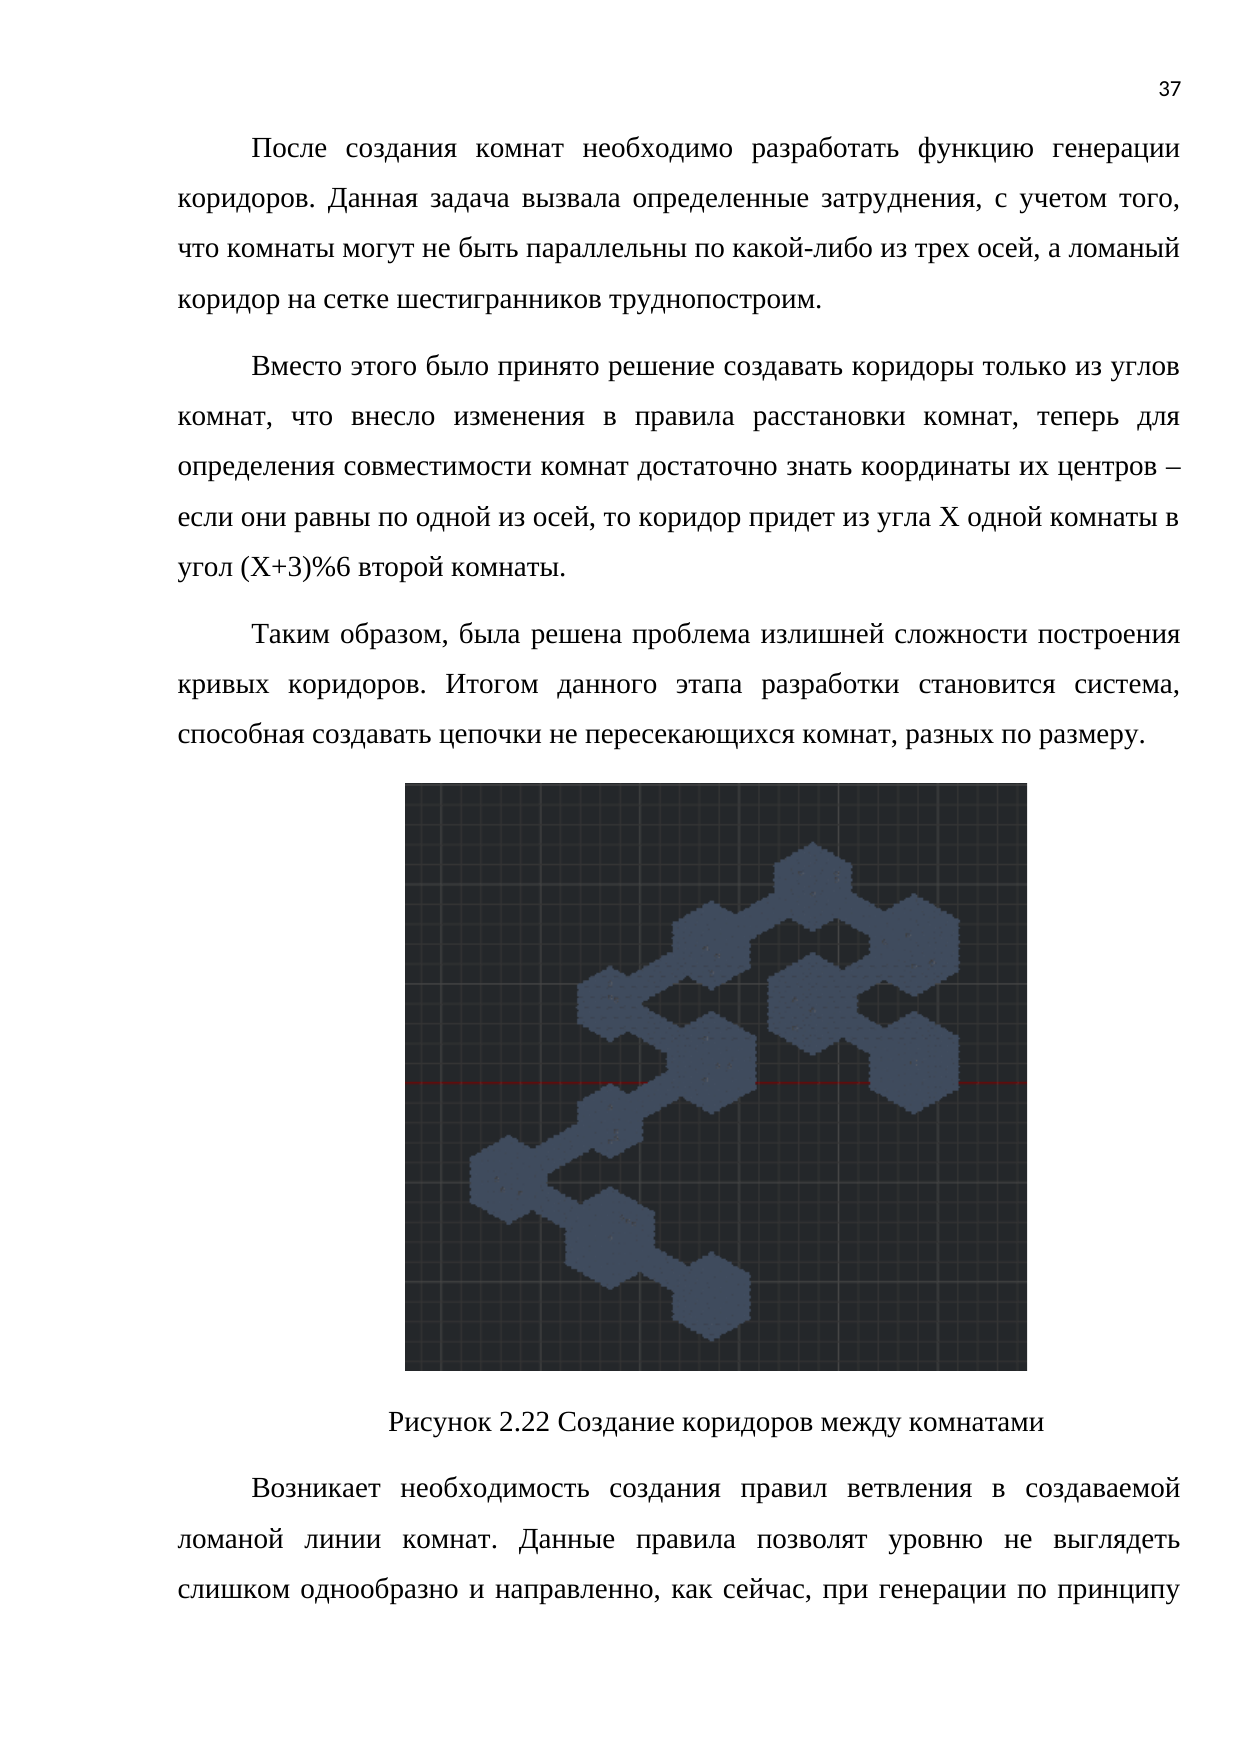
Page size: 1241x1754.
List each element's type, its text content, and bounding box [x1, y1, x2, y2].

text После создания комнат необходимо разработать функцию генерации коридоров. Данная задача вызвала определенные затруднения, с учетом того, что комнаты могут не быть параллельны по какой-либо из трех осей, а ломаный коридор на сетке шестигранников труднопостроим. [177, 130, 1181, 314]
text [177, 1471, 1181, 1605]
text Вместо этого было принято решение создавать коридоры только из углов комнат, что внесло изменения в правила расстановки комнат, теперь для определения совместимости комнат достаточно знать координаты их центров – если они равны по одной из осей, то коридор придет из угла Х одной комнаты в угол (Х+3)%6 второй комнаты. [177, 348, 1181, 583]
text Таким образом, была решена проблема излишней сложности построения кривых коридоров. Итогом данного этапа разработки становится система, способная создавать цепочки не пересекающихся комнат, разных по размеру. [177, 616, 1181, 750]
picture [405, 783, 1028, 1371]
